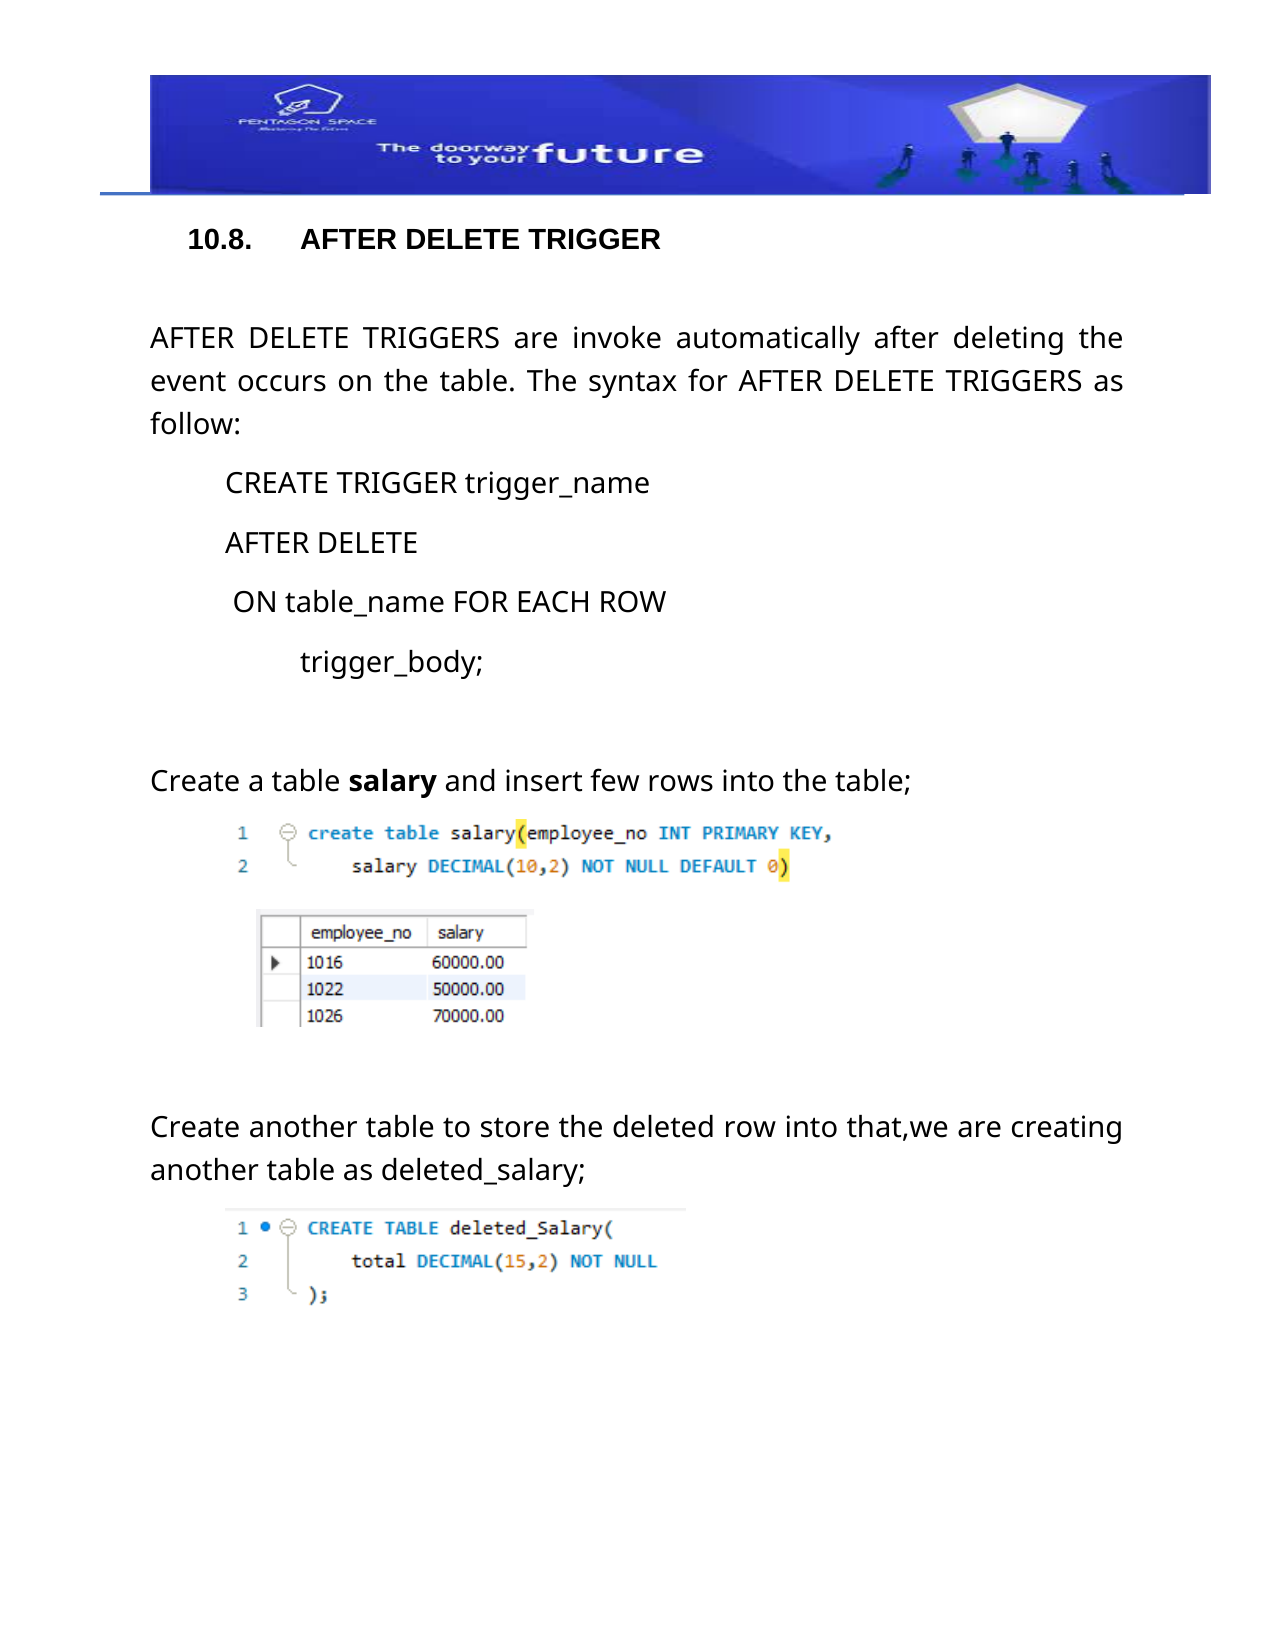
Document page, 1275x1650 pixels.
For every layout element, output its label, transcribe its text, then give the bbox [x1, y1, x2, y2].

text CREATE TRIGGER trigger_name [150, 462, 1125, 502]
subtitle AFTER DELETE TRIGGER [187, 222, 1125, 255]
picture [150, 75, 1211, 194]
text trigger_body; [225, 641, 1125, 681]
picture [256, 909, 535, 1027]
text Create a table salary and insert few rows into the table; [150, 760, 1125, 799]
text AFTER DELETE TRIGGERS are invoke automatically after deleting the event occurs on the table. The syntax for AFTER DELETE TRIGGERS as follow: [150, 317, 1125, 443]
picture [225, 819, 843, 890]
text Create another table to store the deleted row into that,we are creating another table as deleted_salary; [150, 1106, 1125, 1188]
text AFTER DELETE [150, 522, 1125, 562]
text ON table_name FOR EACH ROW [150, 581, 1125, 621]
picture [225, 1208, 686, 1310]
